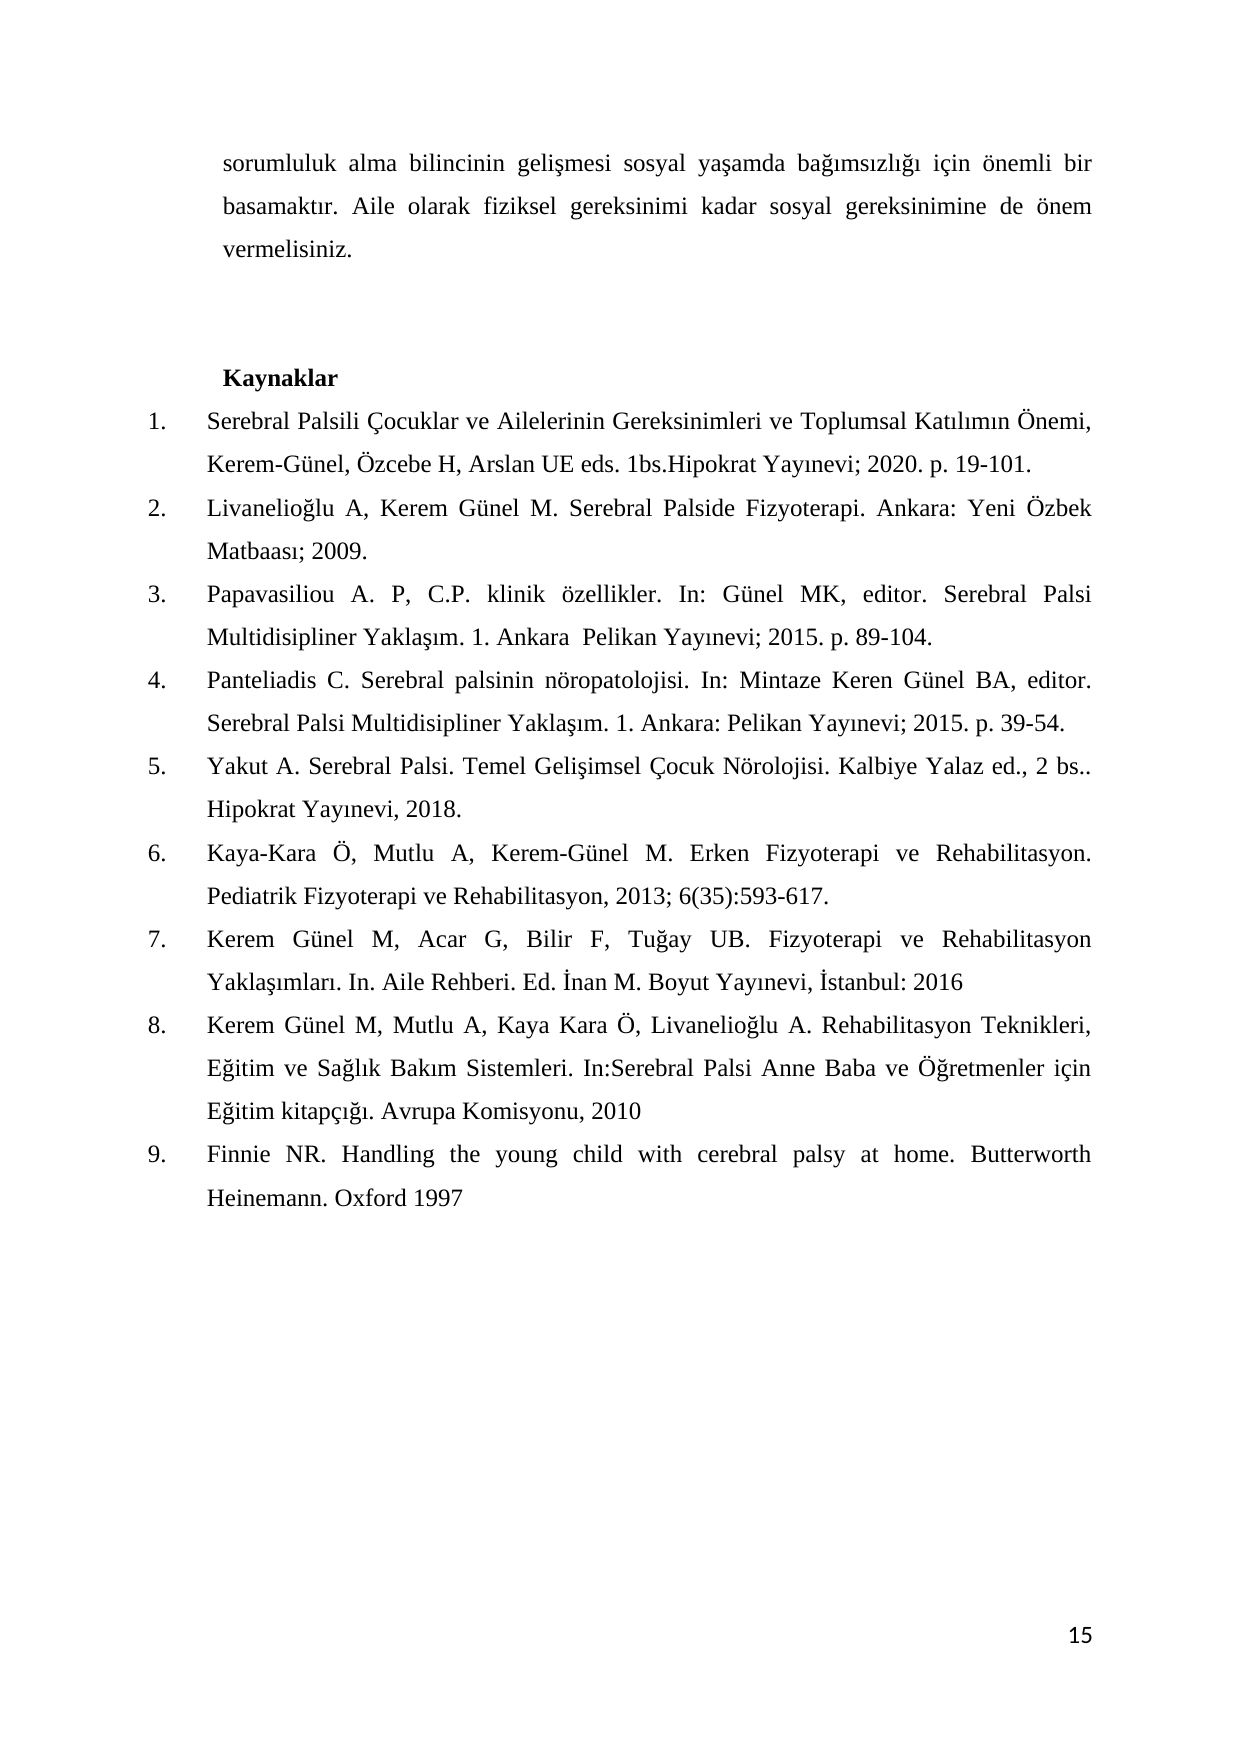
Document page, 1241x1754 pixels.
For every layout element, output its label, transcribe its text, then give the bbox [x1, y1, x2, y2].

list Livanelioğlu A, Kerem Günel M. Serebral Palside Fizyoterapi. Ankara: Yeni Özbek Matbaası; 2009. [148, 493, 1093, 564]
text Kaynaklar [223, 363, 1093, 392]
list Kaya-Kara Ö, Mutlu A, Kerem-Günel M. Erken Fizyoterapi ve Rehabilitasyon. Pediatrik Fizyoterapi ve Rehabilitasyon, 2013; 6(35):593-617. [148, 838, 1093, 909]
list Panteliadis C. Serebral palsinin nöropatolojisi. In: Mintaze Keren Günel BA, editor. Serebral Palsi Multidisipliner Yaklaşım. 1. Ankara: Pelikan Yayınevi; 2015. p. 39-54. [148, 665, 1093, 737]
list Finnie NR. Handling the young child with cerebral palsy at home. Butterworth Heinemann. Oxford 1997 [148, 1139, 1093, 1211]
list Kerem Günel M, Acar G, Bilir F, Tuğay UB. Fizyoterapi ve Rehabilitasyon Yaklaşımları. In. Aile Rehberi. Ed. İnan M. Boyut Yayınevi, İstanbul: 2016 [148, 924, 1093, 996]
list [185, 148, 1093, 263]
list Yakut A. Serebral Palsi. Temel Gelişimsel Çocuk Nörolojisi. Kalbiye Yalaz ed., 2 bs.. Hipokrat Yayınevi, 2018. [148, 751, 1093, 823]
list Serebral Palsili Çocuklar ve Ailelerinin Gereksinimleri ve Toplumsal Katılımın Önemi, Kerem-Günel, Özcebe H, Arslan UE eds. 1bs.Hipokrat Yayınevi; 2020. p. 19-101. [148, 406, 1093, 478]
list Papavasiliou A. P, C.P. klinik özellikler. In: Günel MK, editor. Serebral Palsi Multidisipliner Yaklaşım. 1. Ankara Pelikan Yayınevi; 2015. p. 89-104. [148, 579, 1093, 651]
list Kerem Günel M, Mutlu A, Kaya Kara Ö, Livanelioğlu A. Rehabilitasyon Teknikleri, Eğitim ve Sağlık Bakım Sistemleri. In:Serebral Palsi Anne Baba ve Öğretmenler için Eğitim kitapçığı. Avrupa Komisyonu, 2010 [148, 1010, 1093, 1125]
